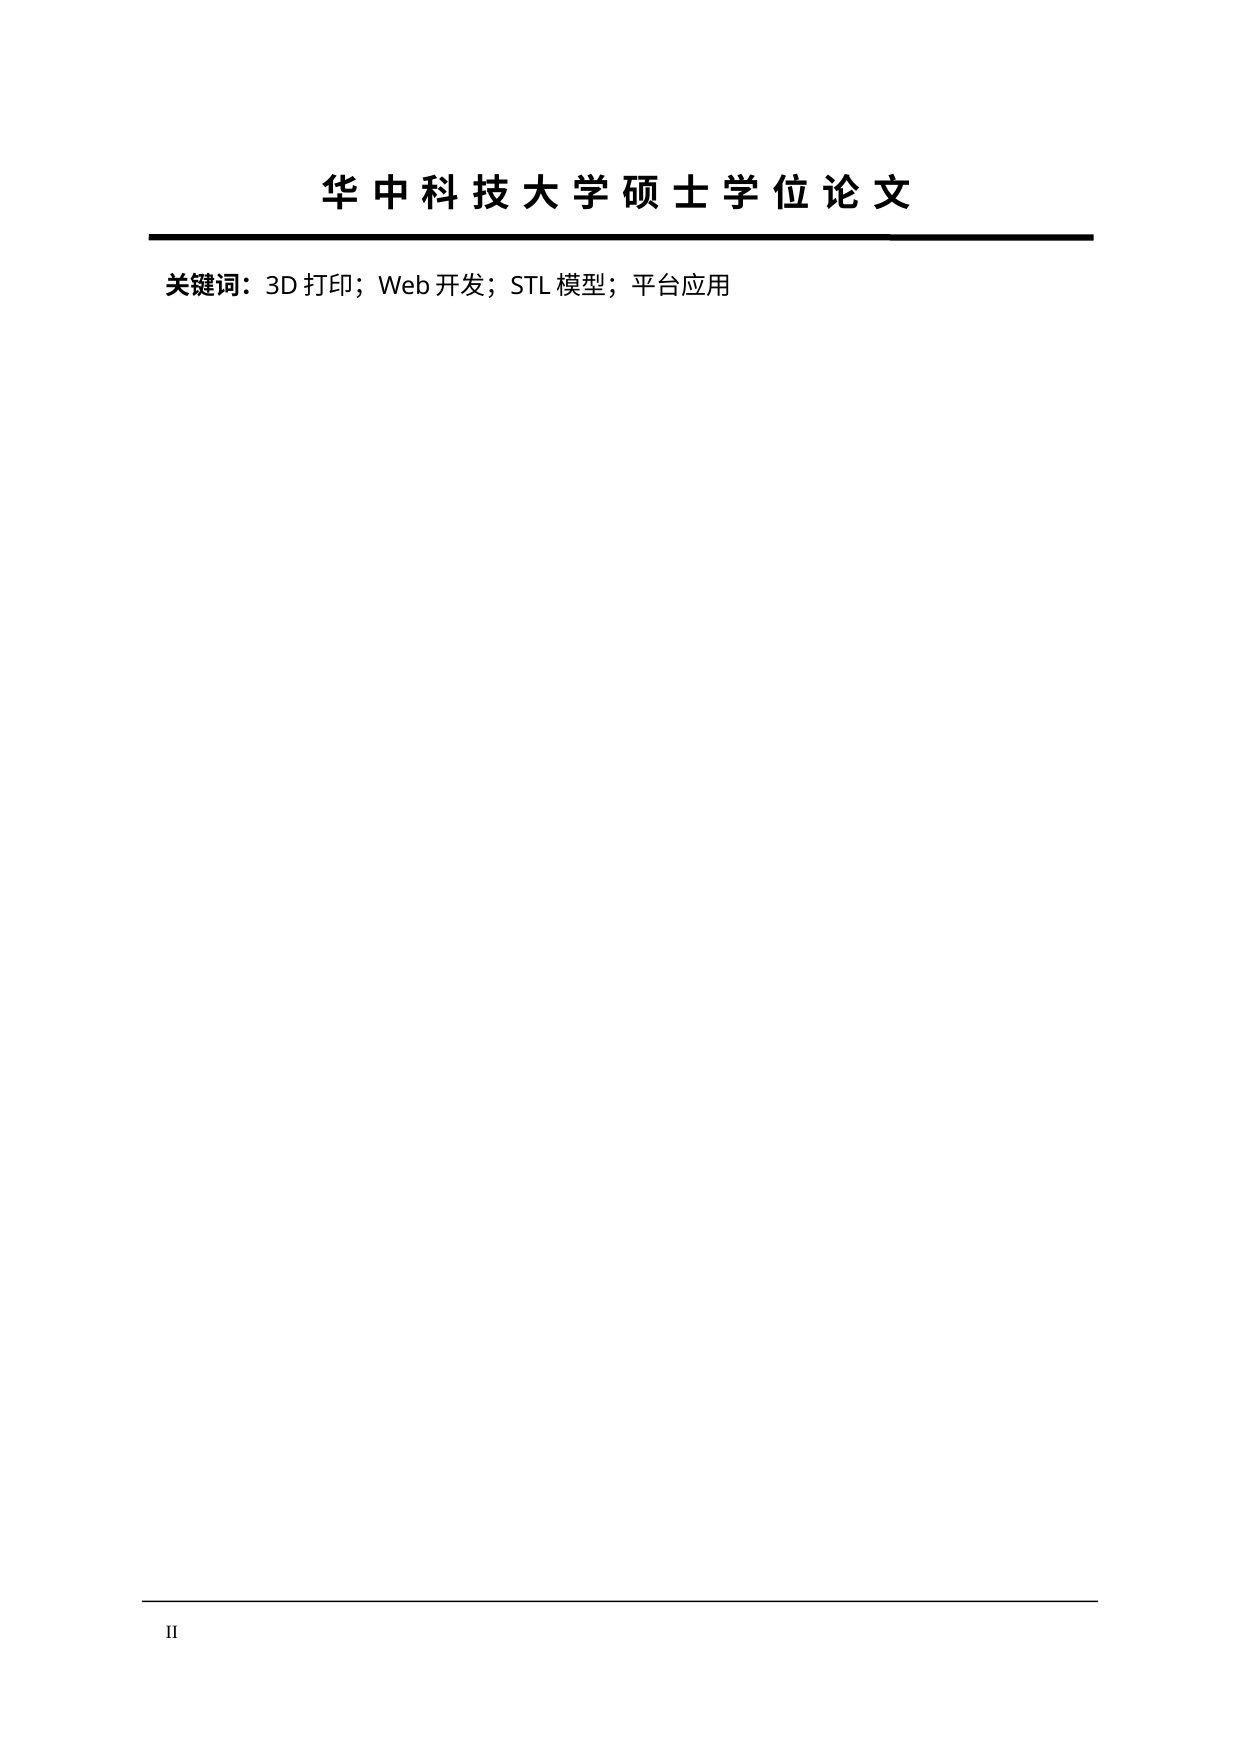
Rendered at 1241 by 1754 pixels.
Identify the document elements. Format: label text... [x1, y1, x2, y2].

text 关键词：3D打印；Web开发；STL模型；平台应用 [165, 266, 1075, 302]
